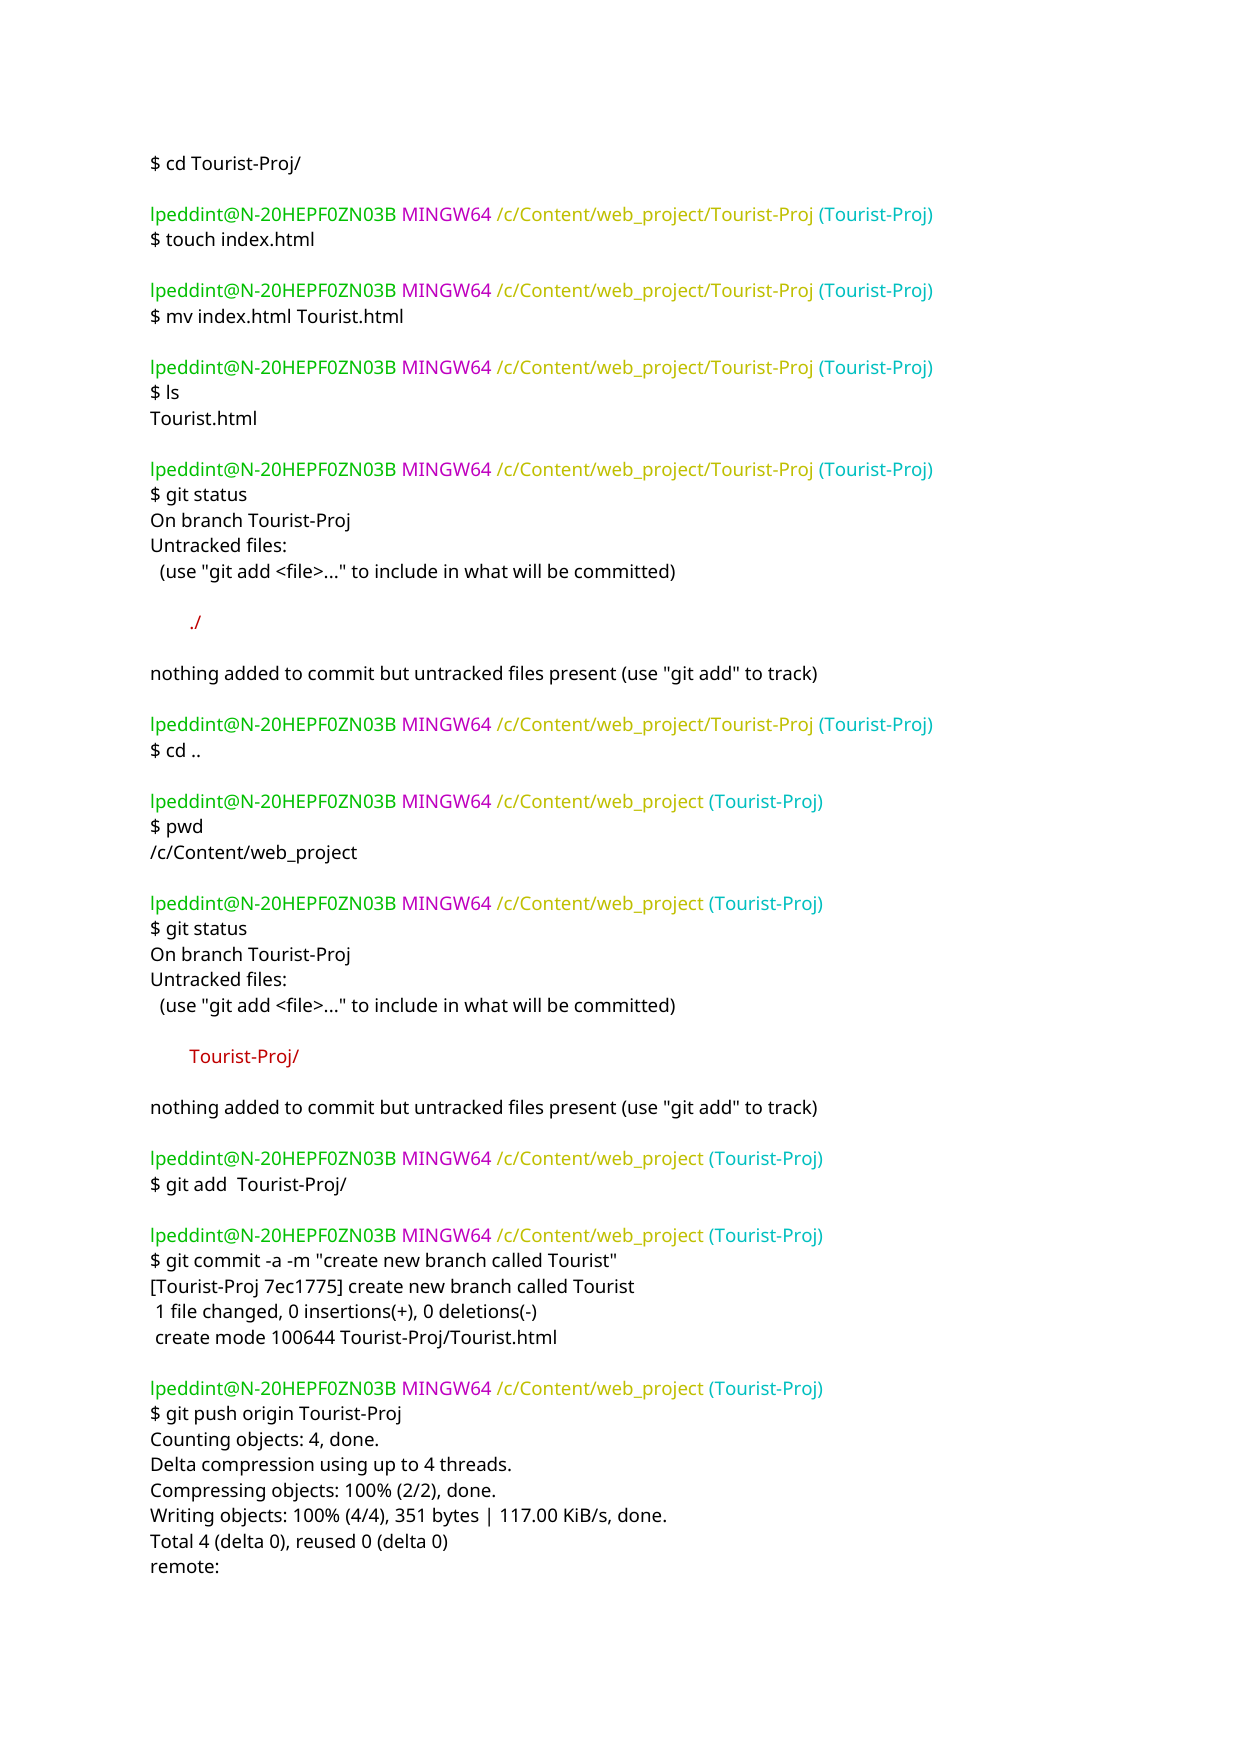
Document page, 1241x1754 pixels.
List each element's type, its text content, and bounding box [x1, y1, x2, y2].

text lpeddint@N-20HEPF0ZN03B MINGW64 /c/Content/web_project/Tourist-Proj (Tourist-Proj) [150, 201, 1090, 227]
text ./ [150, 609, 1090, 635]
text $ git status [150, 482, 1090, 507]
text lpeddint@N-20HEPF0ZN03B MINGW64 /c/Content/web_project/Tourist-Proj (Tourist-Proj) [150, 278, 1090, 303]
text lpeddint@N-20HEPF0ZN03B MINGW64 /c/Content/web_project (Tourist-Proj) [150, 890, 1090, 916]
text $ git commit -a -m "create new branch called Tourist" [150, 1247, 1090, 1273]
text $ mv index.html Tourist.html [150, 303, 1090, 329]
text $ git push origin Tourist-Proj [150, 1401, 1090, 1426]
text Tourist.html [150, 405, 1090, 431]
text create mode 100644 Tourist-Proj/Tourist.html [150, 1324, 1090, 1349]
text Delta compression using up to 4 threads. [150, 1452, 1090, 1477]
text lpeddint@N-20HEPF0ZN03B MINGW64 /c/Content/web_project (Tourist-Proj) [150, 1375, 1090, 1401]
text Compressing objects: 100% (2/2), done. [150, 1477, 1090, 1503]
text /c/Content/web_project [150, 839, 1090, 864]
text Untracked files: [150, 533, 1090, 558]
text Writing objects: 100% (4/4), 351 bytes | 117.00 KiB/s, done. [150, 1503, 1090, 1528]
text Tourist-Proj/ [150, 1043, 1090, 1069]
text nothing added to commit but untracked files present (use "git add" to track) [150, 660, 1090, 686]
text lpeddint@N-20HEPF0ZN03B MINGW64 /c/Content/web_project/Tourist-Proj (Tourist-Proj) [150, 354, 1090, 380]
text $ git add Tourist-Proj/ [150, 1171, 1090, 1196]
text (use "git add <file>..." to include in what will be committed) [150, 992, 1090, 1018]
text lpeddint@N-20HEPF0ZN03B MINGW64 /c/Content/web_project (Tourist-Proj) [150, 1222, 1090, 1247]
text lpeddint@N-20HEPF0ZN03B MINGW64 /c/Content/web_project/Tourist-Proj (Tourist-Proj) [150, 456, 1090, 482]
text $ cd Tourist-Proj/ [150, 150, 1090, 176]
text $ touch index.html [150, 227, 1090, 252]
text Counting objects: 4, done. [150, 1426, 1090, 1452]
text remote: [150, 1554, 1090, 1579]
text (use "git add <file>..." to include in what will be committed) [150, 558, 1090, 584]
text lpeddint@N-20HEPF0ZN03B MINGW64 /c/Content/web_project (Tourist-Proj) [150, 788, 1090, 813]
text lpeddint@N-20HEPF0ZN03B MINGW64 /c/Content/web_project/Tourist-Proj (Tourist-Proj) [150, 711, 1090, 737]
text Untracked files: [150, 967, 1090, 992]
text $ pwd [150, 813, 1090, 839]
text 1 file changed, 0 insertions(+), 0 deletions(-) [150, 1298, 1090, 1324]
text On branch Tourist-Proj [150, 941, 1090, 967]
text nothing added to commit but untracked files present (use "git add" to track) [150, 1094, 1090, 1120]
text $ ls [150, 380, 1090, 405]
text $ cd .. [150, 737, 1090, 762]
text $ git status [150, 916, 1090, 941]
text On branch Tourist-Proj [150, 507, 1090, 533]
text [Tourist-Proj 7ec1775] create new branch called Tourist [150, 1273, 1090, 1298]
text Total 4 (delta 0), reused 0 (delta 0) [150, 1528, 1090, 1554]
text lpeddint@N-20HEPF0ZN03B MINGW64 /c/Content/web_project (Tourist-Proj) [150, 1145, 1090, 1171]
